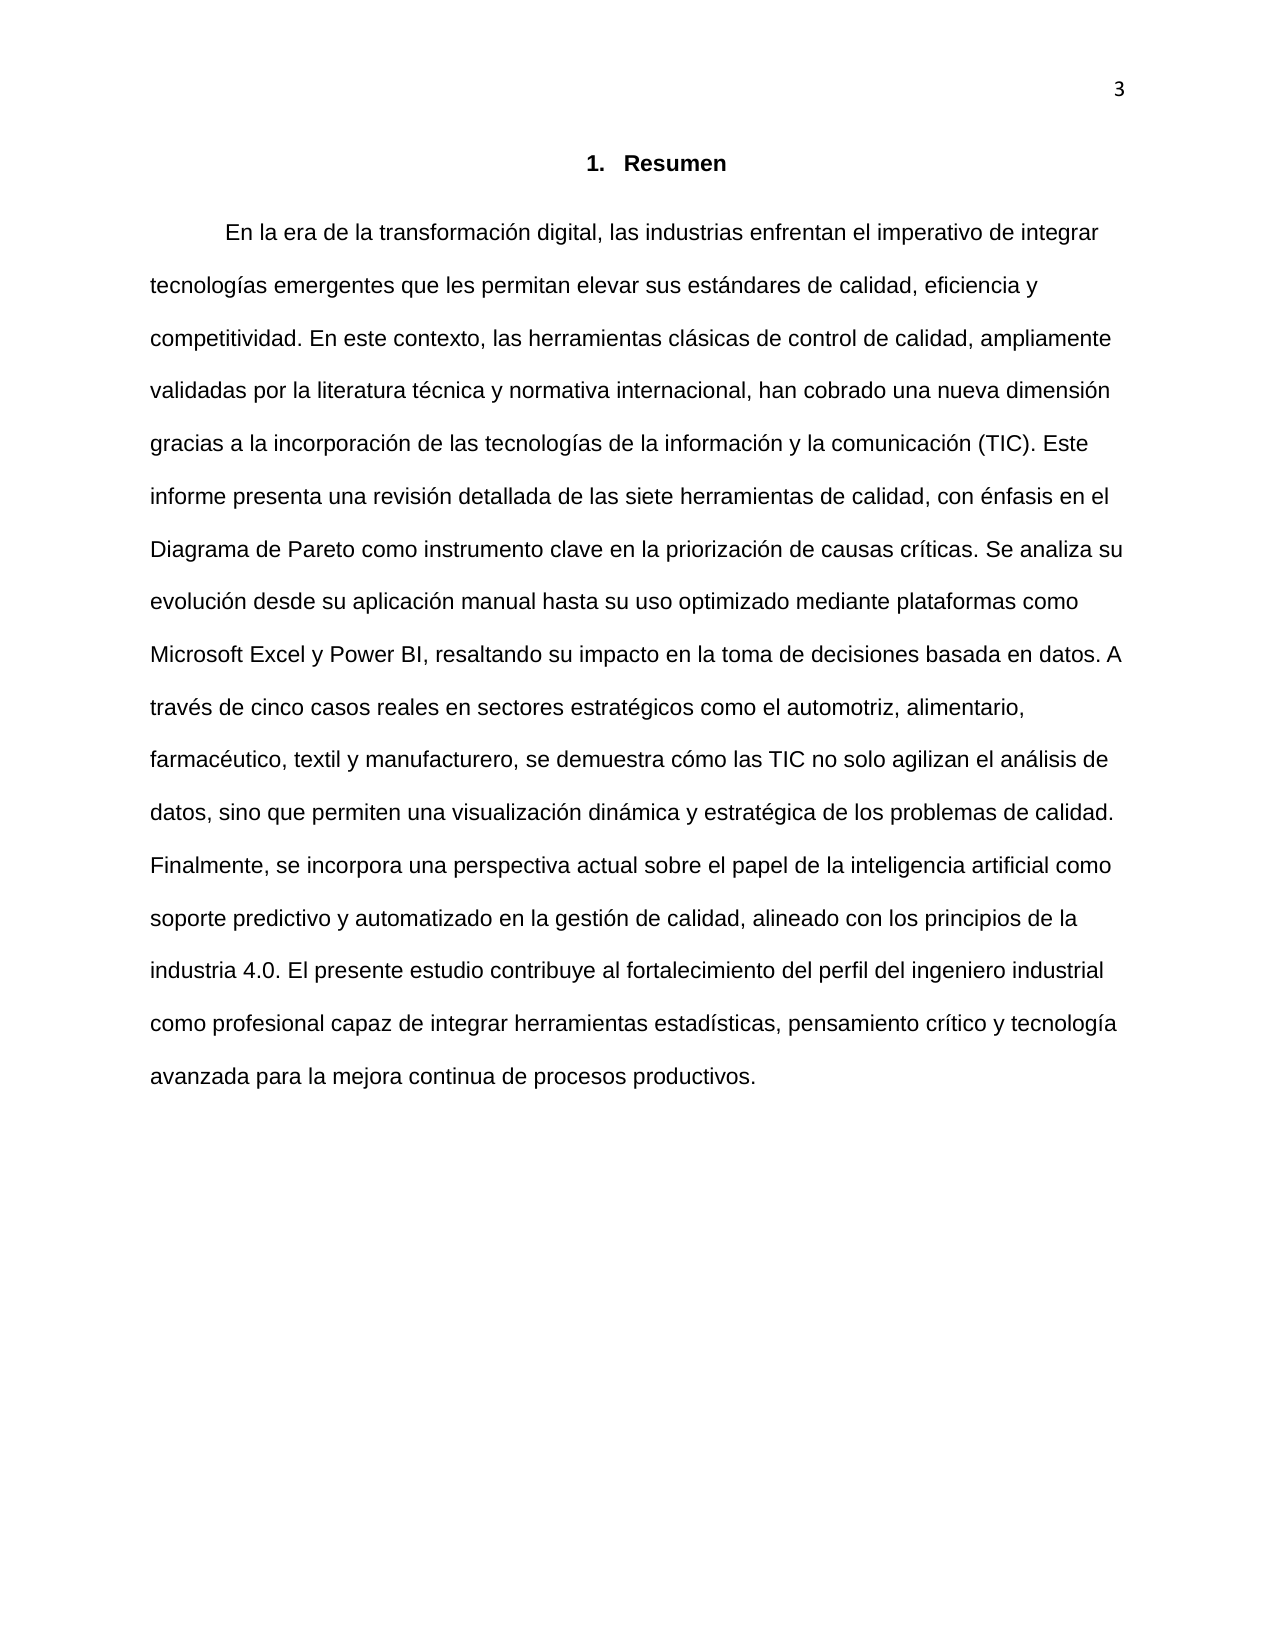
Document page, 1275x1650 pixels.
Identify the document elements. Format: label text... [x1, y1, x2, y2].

list Resumen [187, 150, 1125, 176]
text En la era de la transformación digital, las industrias enfrentan el imperativo de integrar tecnologías emergentes que les permitan elevar sus estándares de calidad, eficiencia y competitividad. En este contexto, las herramientas clásicas de control de calidad, ampliamente validadas por la literatura técnica y normativa internacional, han cobrado una nueva dimensión gracias a la incorporación de las tecnologías de la información y la comunicación (TIC). Este informe presenta una revisión detallada de las siete herramientas de calidad, con énfasis en el Diagrama de Pareto como instrumento clave en la priorización de causas críticas. Se analiza su evolución desde su aplicación manual hasta su uso optimizado mediante plataformas como Microsoft Excel y Power BI, resaltando su impacto en la toma de decisiones basada en datos. A través de cinco casos reales en sectores estratégicos como el automotriz, alimentario, farmacéutico, textil y manufacturero, se demuestra cómo las TIC no solo agilizan el análisis de datos, sino que permiten una visualización dinámica y estratégica de los problemas de calidad. Finalmente, se incorpora una perspectiva actual sobre el papel de la inteligencia artificial como soporte predictivo y automatizado en la gestión de calidad, alineado con los principios de la industria 4.0. El presente estudio contribuye al fortalecimiento del perfil del ingeniero industrial como profesional capaz de integrar herramientas estadísticas, pensamiento crítico y tecnología avanzada para la mejora continua de procesos productivos. [150, 219, 1125, 1089]
